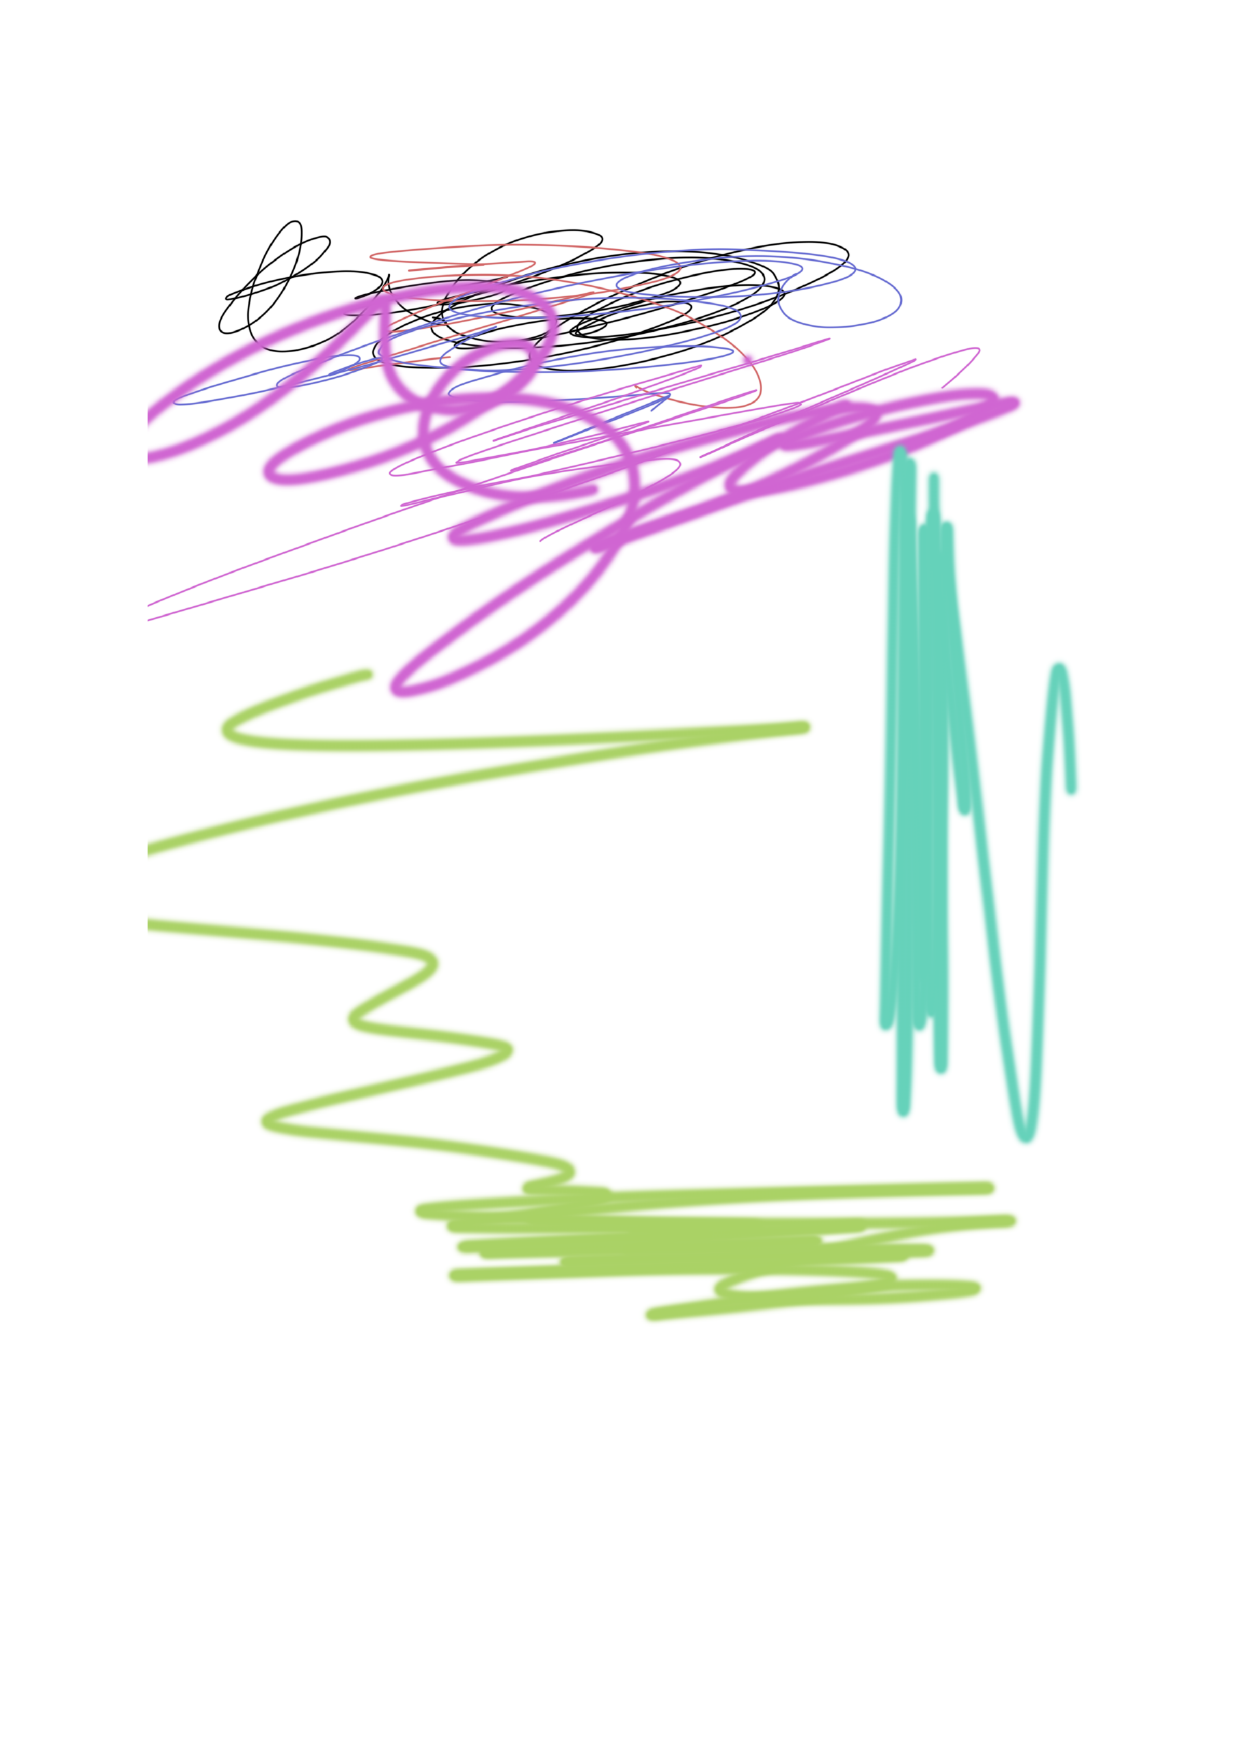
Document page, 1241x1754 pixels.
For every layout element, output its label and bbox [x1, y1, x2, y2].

picture [147, 147, 1092, 1339]
